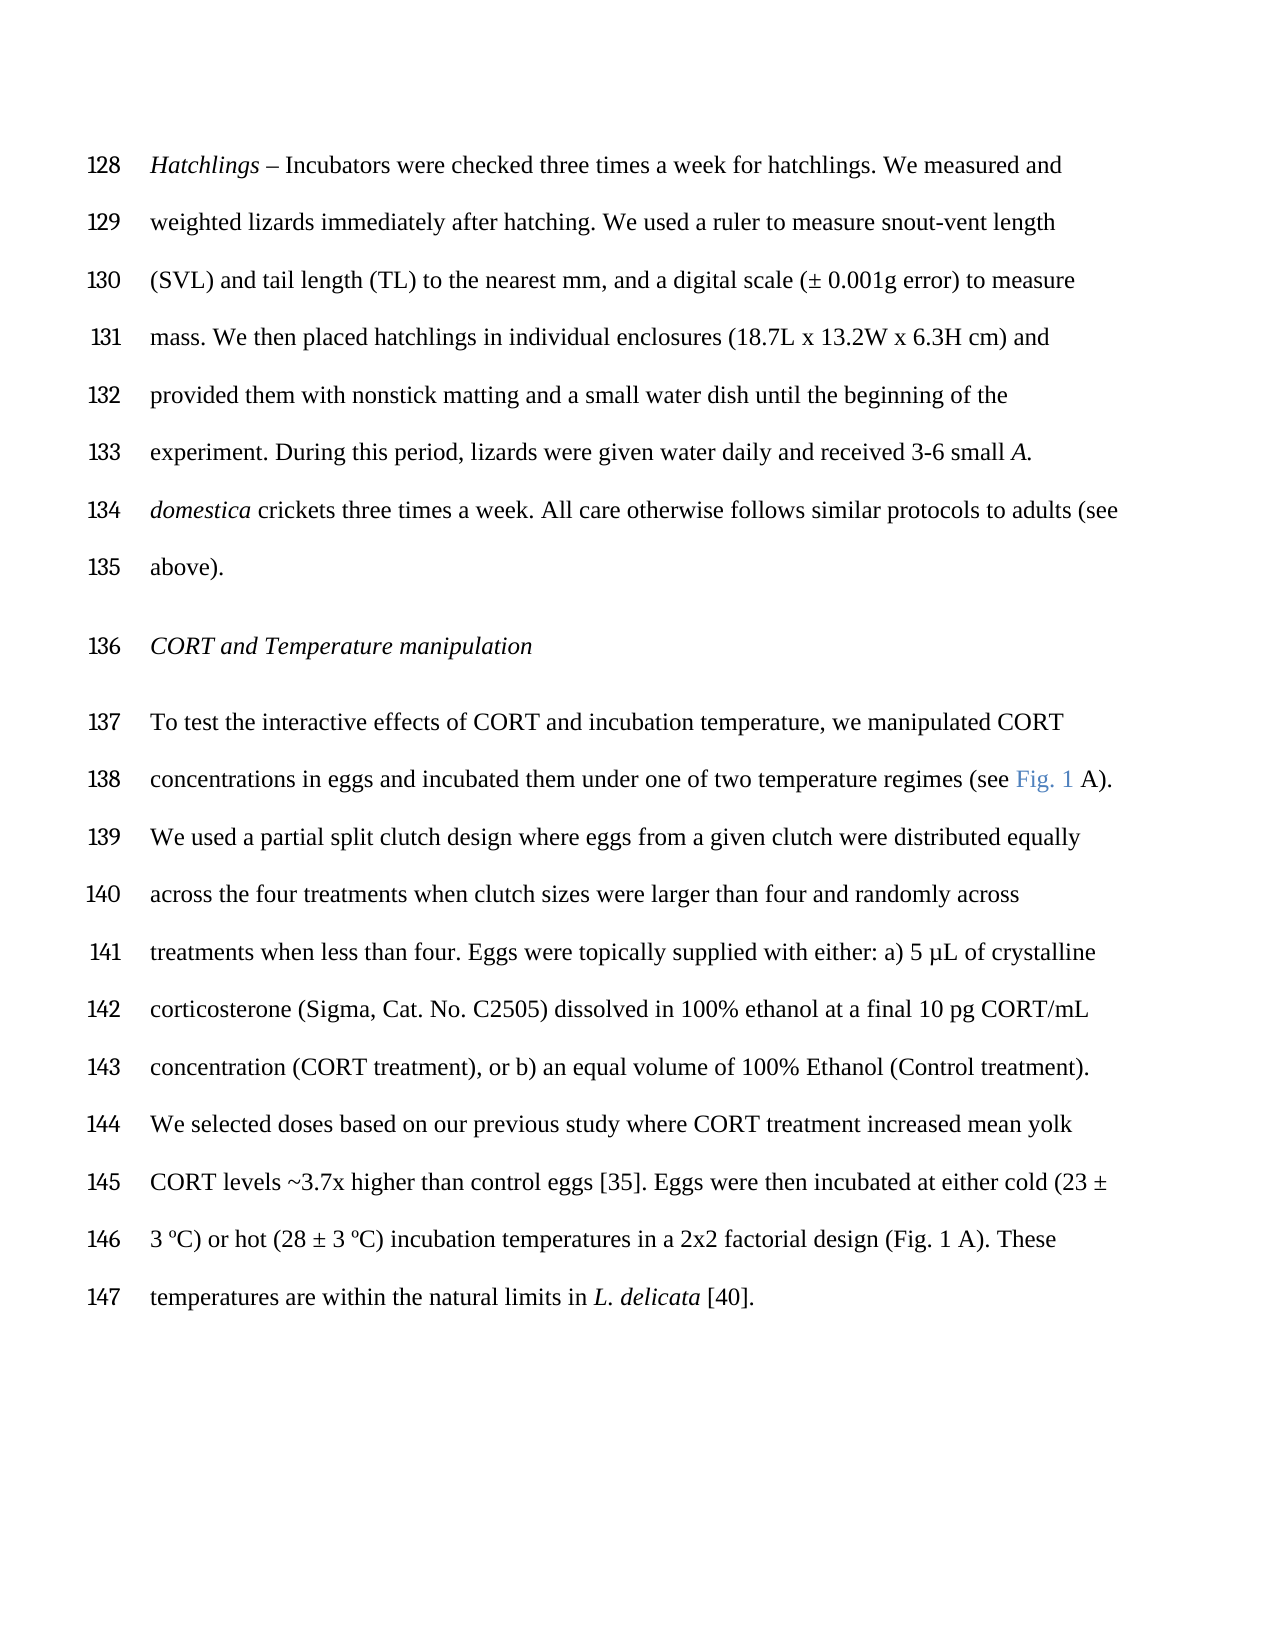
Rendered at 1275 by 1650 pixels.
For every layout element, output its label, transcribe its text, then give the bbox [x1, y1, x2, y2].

text To test the interactive effects of CORT and incubation temperature, we manipulated CORT concentrations in eggs and incubated them under one of two temperature regimes (see Fig. 1 A). We used a partial split clutch design where eggs from a given clutch were distributed equally across the four treatments when clutch sizes were larger than four and randomly across treatments when less than four. Eggs were topically supplied with either: a) 5 µL of crystalline corticosterone (Sigma, Cat. No. C2505) dissolved in 100% ethanol at a final 10 pg CORT/mL concentration (CORT treatment), or b) an equal volume of 100% Ethanol (Control treatment). We selected doses based on our previous study where CORT treatment increased mean yolk CORT levels ~3.7x higher than control eggs [35]. Eggs were then incubated at either cold (23 ± 3 ºC) or hot (28 ± 3 ºC) incubation temperatures in a 2x2 factorial design (Fig. 1 A). These temperatures are within the natural limits in L. delicata [40]. [150, 707, 1125, 1311]
subtitle CORT and Temperature manipulation [150, 631, 1125, 659]
text Hatchlings – Incubators were checked three times a week for hatchlings. We measured and weighted lizards immediately after hatching. We used a ruler to measure snout-vent length (SVL) and tail length (TL) to the nearest mm, and a digital scale (± 0.001g error) to measure mass. We then placed hatchlings in individual enclosures (18.7L x 13.2W x 6.3H cm) and provided them with nonstick matting and a small water dish until the beginning of the experiment. During this period, lizards were given water daily and received 3-6 small A. domestica crickets three times a week. All care otherwise follows similar protocols to adults (see above). [150, 150, 1125, 581]
